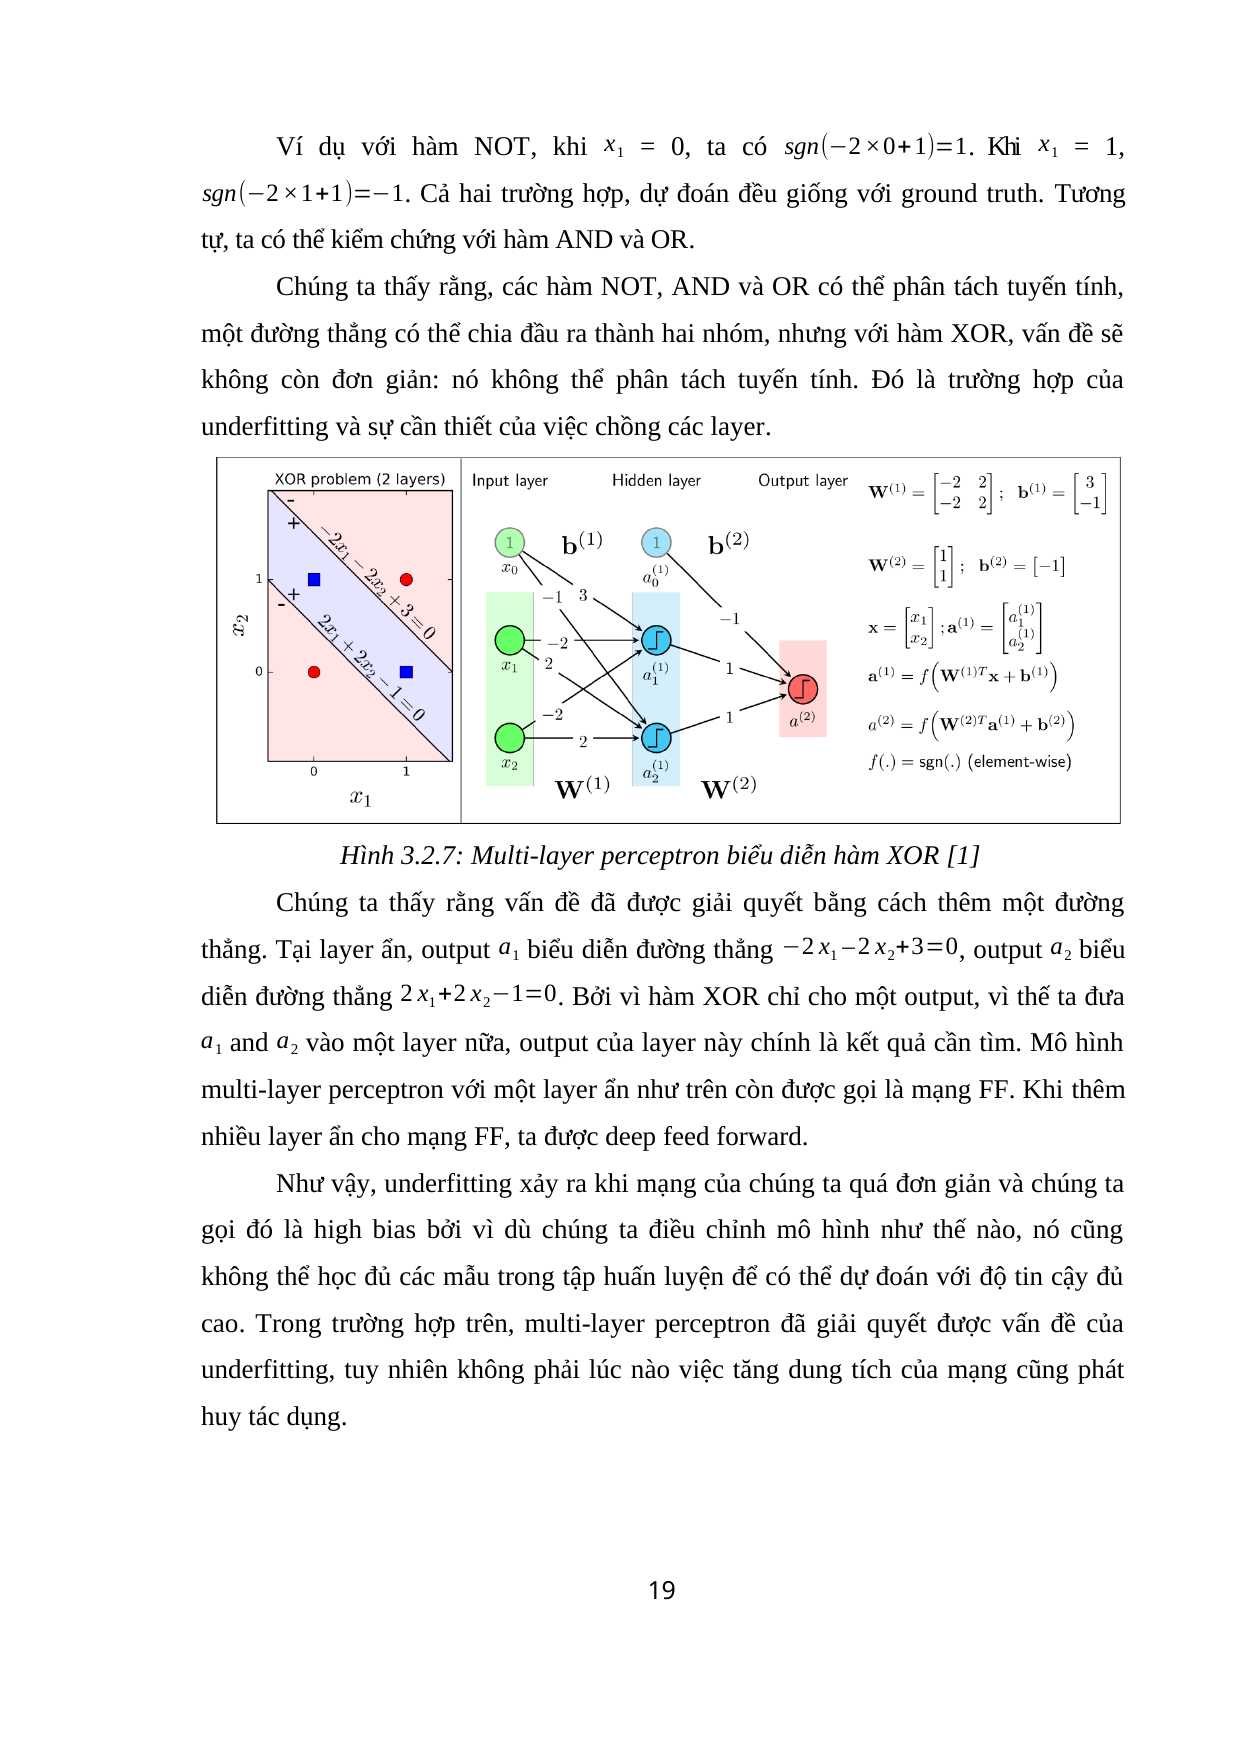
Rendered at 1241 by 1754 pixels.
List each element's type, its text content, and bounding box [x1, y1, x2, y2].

picture [205, 457, 1121, 824]
text Chúng ta thấy rằng vấn đề đã được giải quyết bằng cách thêm một đường thẳng. Tại layer ẩn, output biểu diễn đường thẳng , output biểu diễn đường thẳng . Bởi vì hàm XOR chỉ cho một output, vì thế ta đưa and vào một layer nữa, output của layer này chính là kết quả cần tìm. Mô hình multi-layer perceptron với một layer ẩn như trên còn được gọi là mạng FF. Khi thêm nhiều layer ẩn cho mạng FF, ta được deep feed forward. [201, 886, 1126, 1151]
text Chúng ta thấy rằng, các hàm NOT, AND và OR có thể phân tách tuyến tính, một đường thẳng có thể chia đầu ra thành hai nhóm, nhưng với hàm XOR, vấn đề sẽ không còn đơn giản: nó không thể phân tách tuyến tính. Đó là trường hợp của underfitting và sự cần thiết của việc chồng các layer. [201, 270, 1126, 441]
text Như vậy, underfitting xảy ra khi mạng của chúng ta quá đơn giản và chúng ta gọi đó là high bias bởi vì dù chúng ta điều chỉnh mô hình như thế nào, nó cũng không thể học đủ các mẫu trong tập huấn luyện để có thể dự đoán với độ tin cậy đủ cao. Trong trường hợp trên, multi-layer perceptron đã giải quyết được vấn đề của underfitting, tuy nhiên không phải lúc nào việc tăng dung tích của mạng cũng phát huy tác dụng. [201, 1167, 1126, 1431]
text Hình 3.2.7: Multi-layer perceptron biểu diễn hàm XOR [1] [201, 839, 1122, 870]
text Ví dụ với hàm NOT, khi = 0, ta có . Khi = 1, . Cả hai trường hợp, dự đoán đều giống với ground truth. Tương tự, ta có thể kiểm chứng với hàm AND và OR. [201, 130, 1126, 255]
